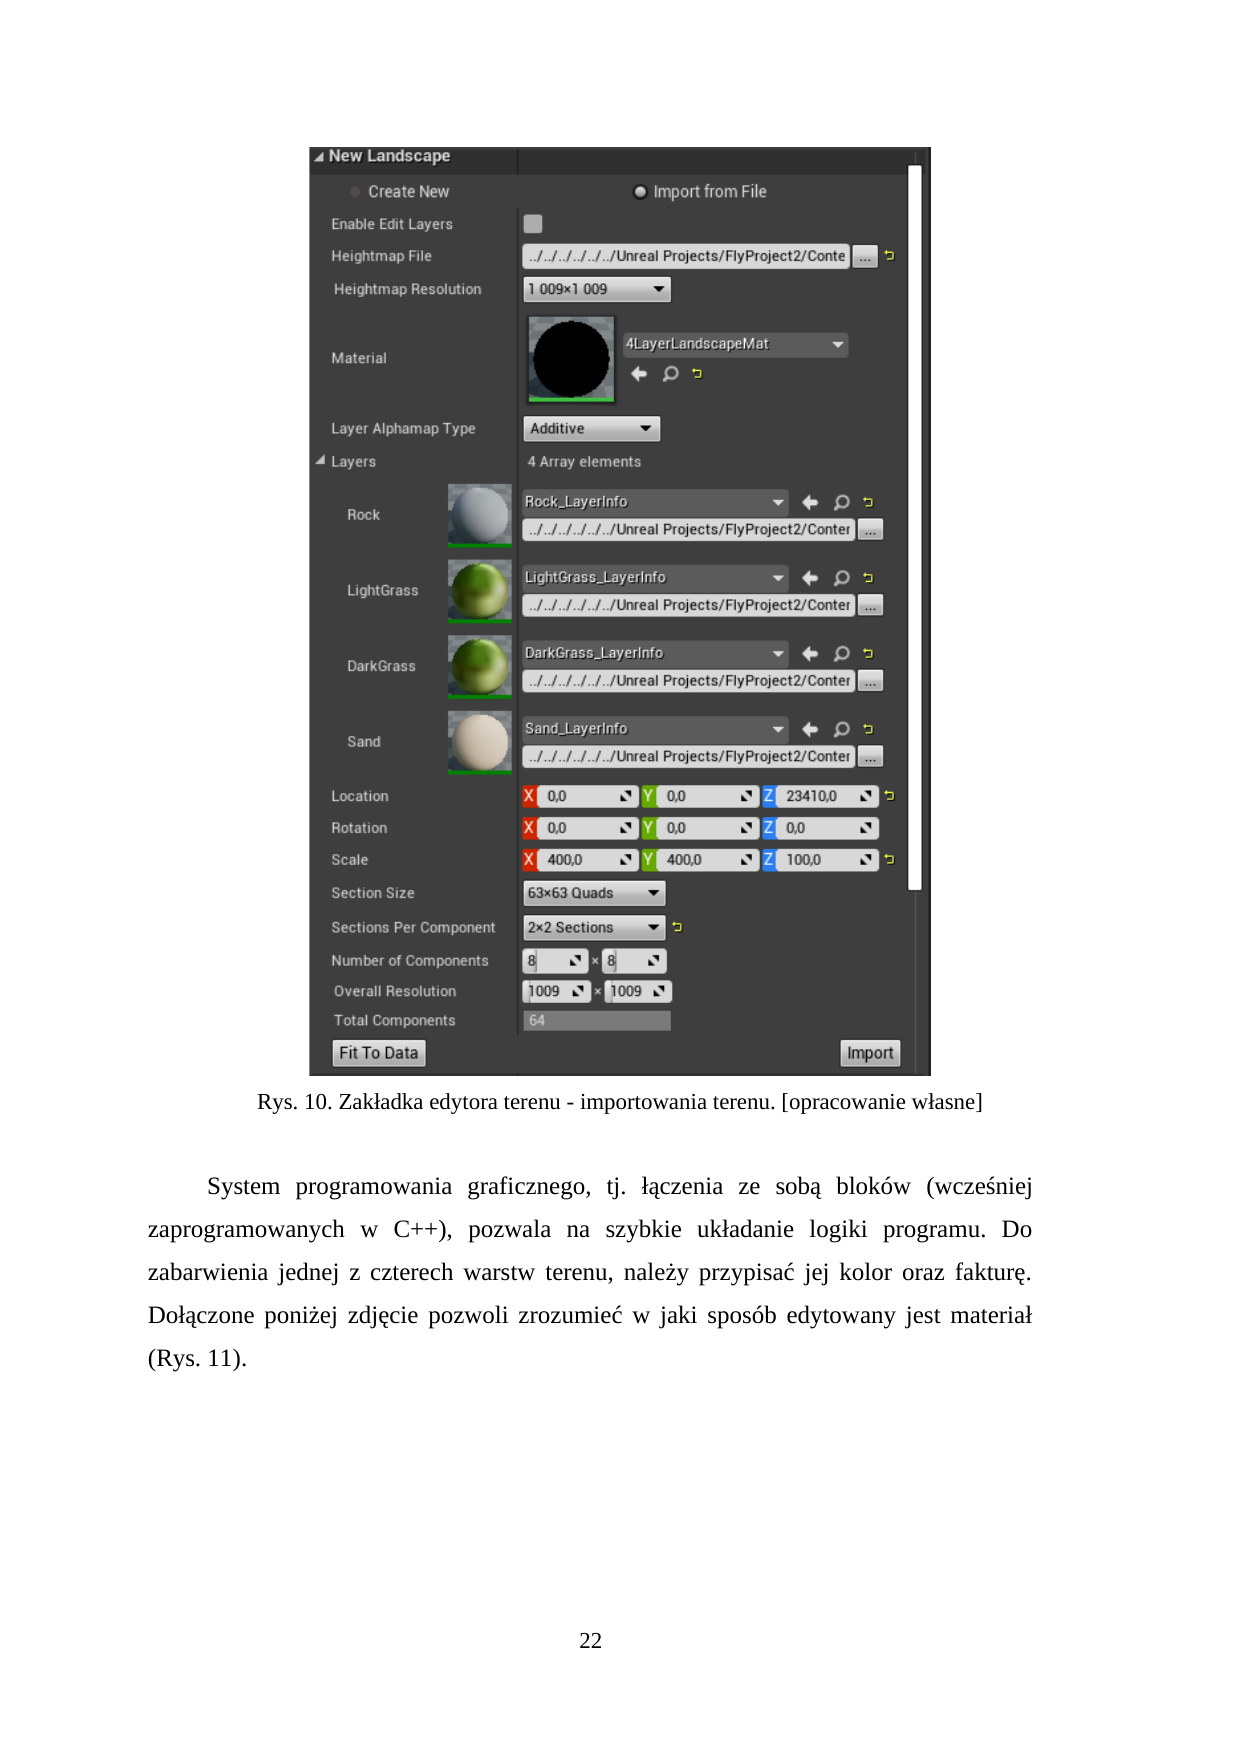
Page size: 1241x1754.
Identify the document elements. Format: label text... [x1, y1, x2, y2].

picture [309, 147, 931, 1076]
text System programowania graficznego, tj. łączenia ze sobą bloków (wcześniej zaprogramowanych w C++), pozwala na szybkie układanie logiki programu. Do zabarwienia jednej z czterech warstw terenu, należy przypisać jej kolor oraz fakturę. Dołączone poniżej zdjęcie pozwoli zrozumieć w jaki sposób edytowany jest materiał (Rys. 11). [148, 1171, 1033, 1372]
text Rys. . Zakładka edytora terenu - importowania terenu. [opracowanie własne] [148, 1088, 1033, 1115]
